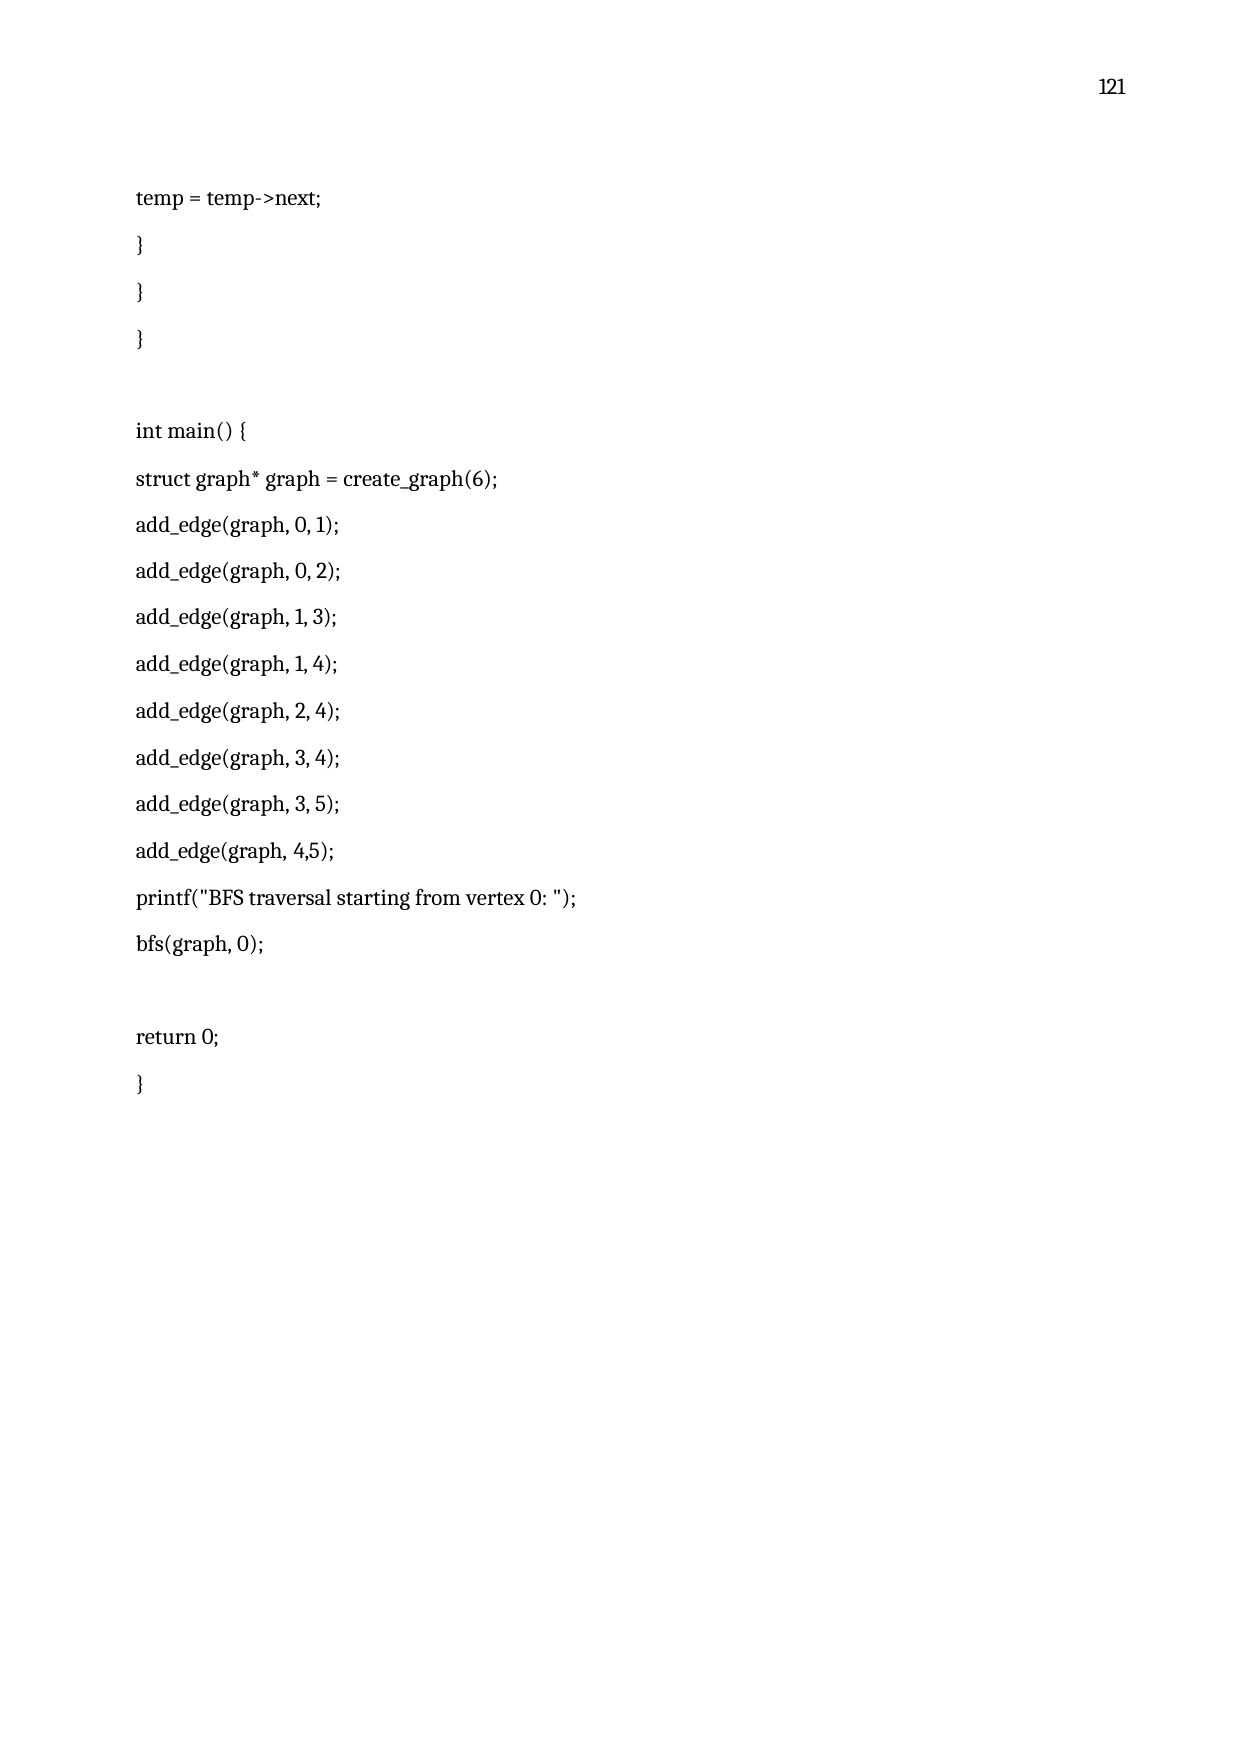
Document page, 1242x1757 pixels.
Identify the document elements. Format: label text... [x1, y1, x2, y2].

text add_edge(graph, 3, 5); [136, 791, 1160, 818]
text add_edge(graph, 2, 4); [136, 698, 1160, 724]
text add_edge(graph, 1, 4); [136, 651, 1160, 677]
text } [136, 1070, 1160, 1097]
text add_edge(graph, 0, 2); [136, 557, 1160, 584]
text printf("BFS traversal starting from vertex 0: "); bfs(graph, 0); [136, 885, 662, 957]
text struct graph* graph = create_graph(6); add_edge(graph, 0, 1); [136, 465, 517, 538]
text } [136, 278, 1160, 305]
text return 0; [136, 1023, 1160, 1050]
text add_edge(graph, 3, 4); [136, 744, 1160, 771]
text add_edge(graph, 4,5); [136, 838, 1160, 864]
text add_edge(graph, 1, 3); [136, 604, 1160, 630]
text int main() { [136, 418, 1160, 445]
text } [136, 325, 1160, 352]
text } [136, 232, 1160, 258]
text temp = temp->next; [136, 185, 1160, 211]
